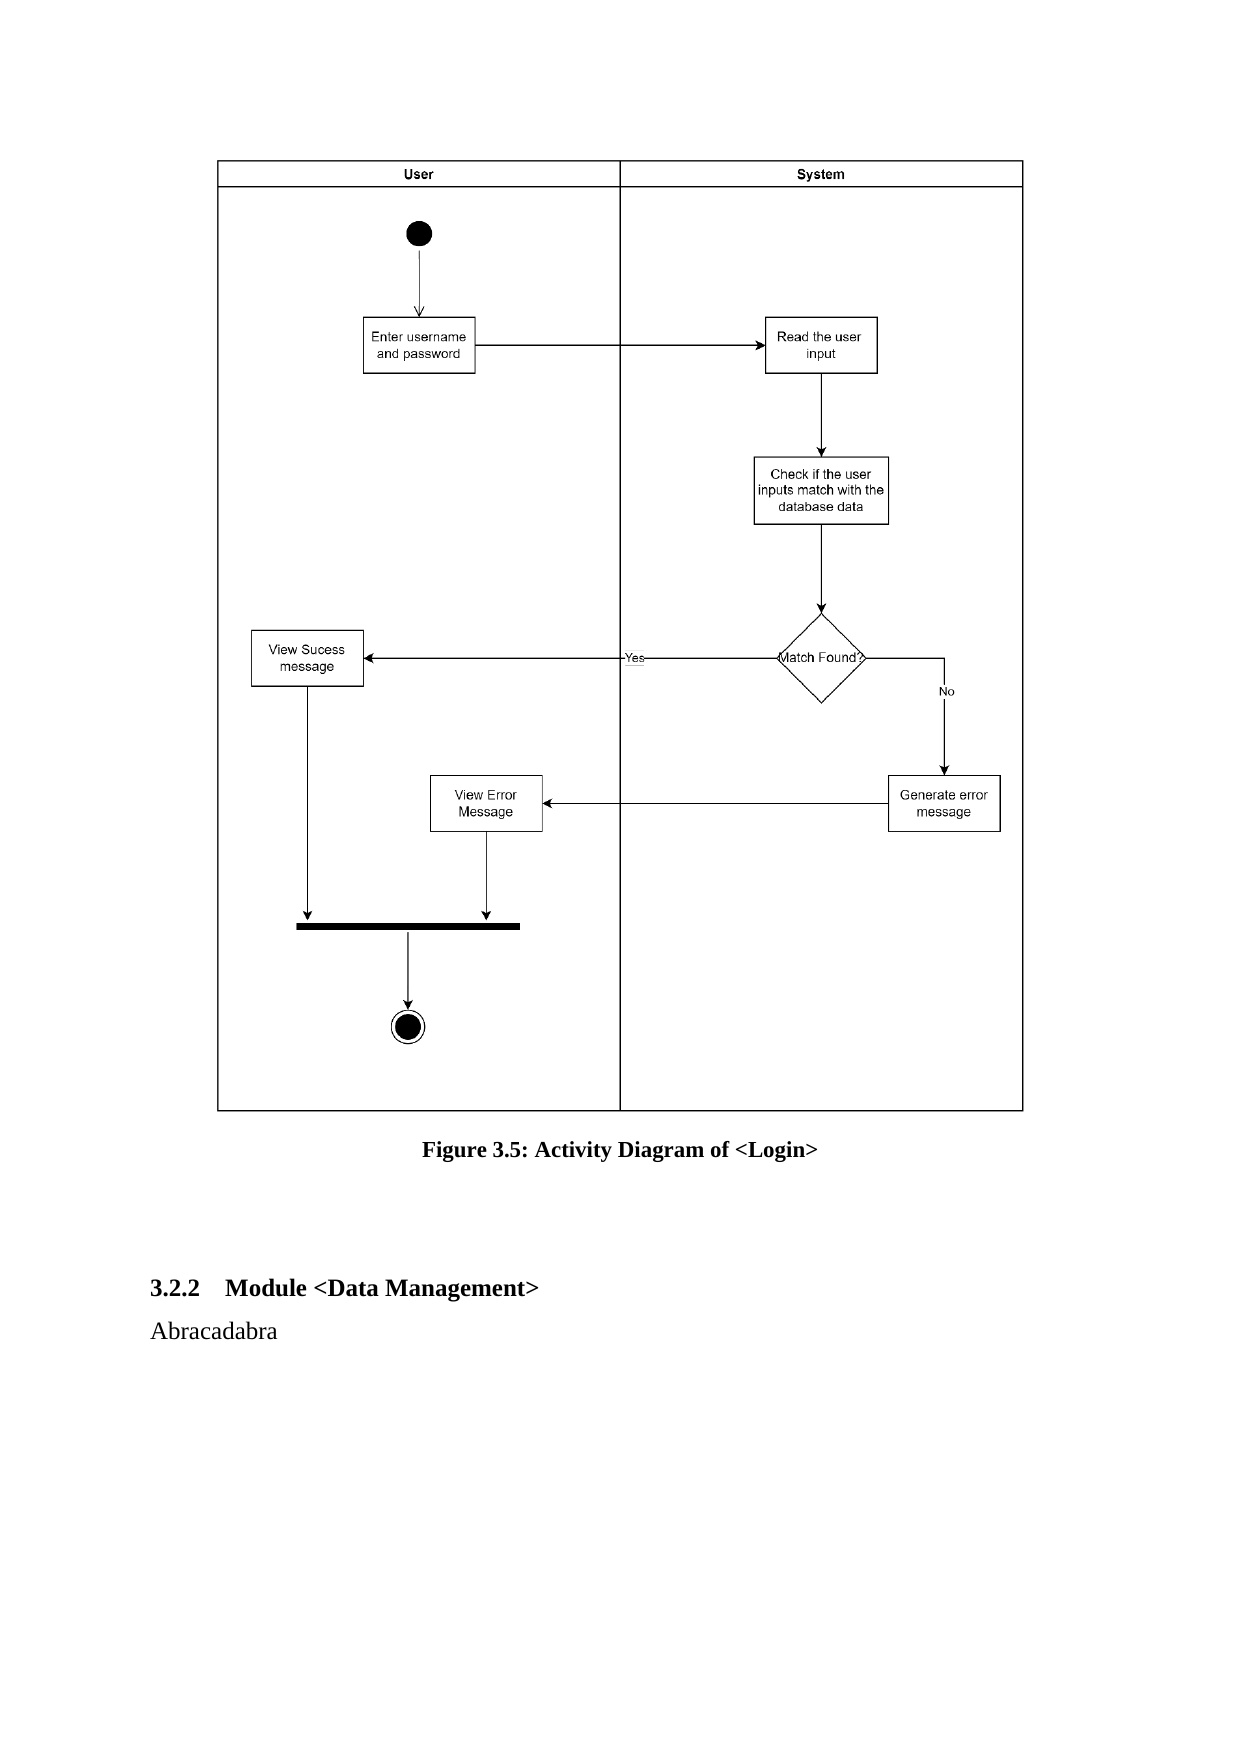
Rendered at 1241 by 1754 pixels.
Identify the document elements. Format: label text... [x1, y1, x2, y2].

text Figure 3.5: Activity Diagram of <Login> [150, 1136, 1090, 1162]
list Module <Data Management> [150, 1273, 1090, 1302]
text Abracadabra [150, 1316, 1090, 1345]
picture [207, 150, 1034, 1122]
